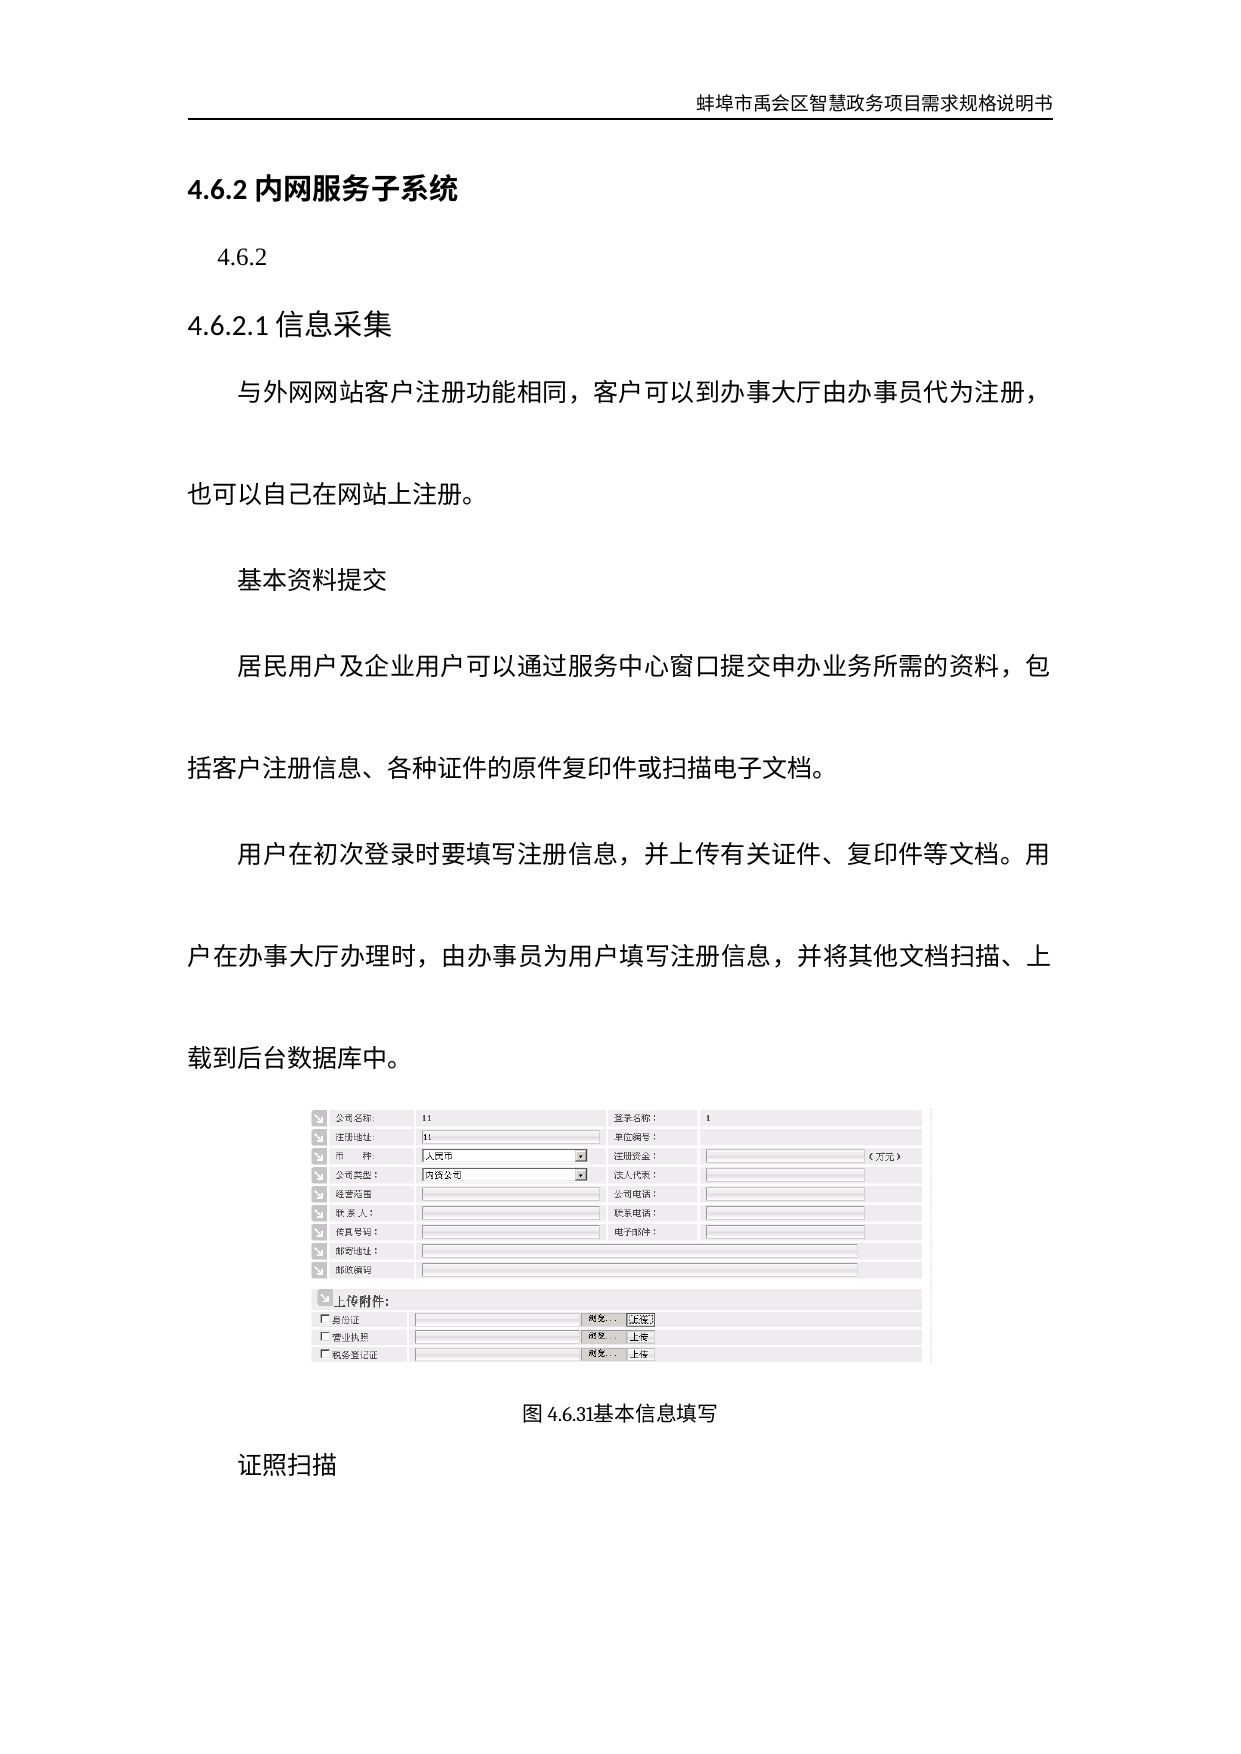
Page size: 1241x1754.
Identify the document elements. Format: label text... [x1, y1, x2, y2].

text 内网服务子系统 [187, 153, 1053, 221]
picture [308, 1108, 932, 1364]
text 基本资料提交 [187, 545, 1053, 613]
subtitle 信息采集 [187, 289, 1053, 357]
text 居民用户及企业用户可以通过服务中心窗口提交申办业务所需的资料，包括客户注册信息、各种证件的原件复印件或扫描电子文档。 [187, 631, 1053, 801]
text 证照扫描 [187, 1429, 1053, 1497]
text 与外网网站客户注册功能相同，客户可以到办事大厅由办事员代为注册，也可以自己在网站上注册。 [187, 357, 1053, 527]
text 用户在初次登录时要填写注册信息，并上传有关证件、复印件等文档。用户在办事大厅办理时，由办事员为用户填写注册信息，并将其他文档扫描、上载到后台数据库中。 [187, 819, 1053, 1090]
